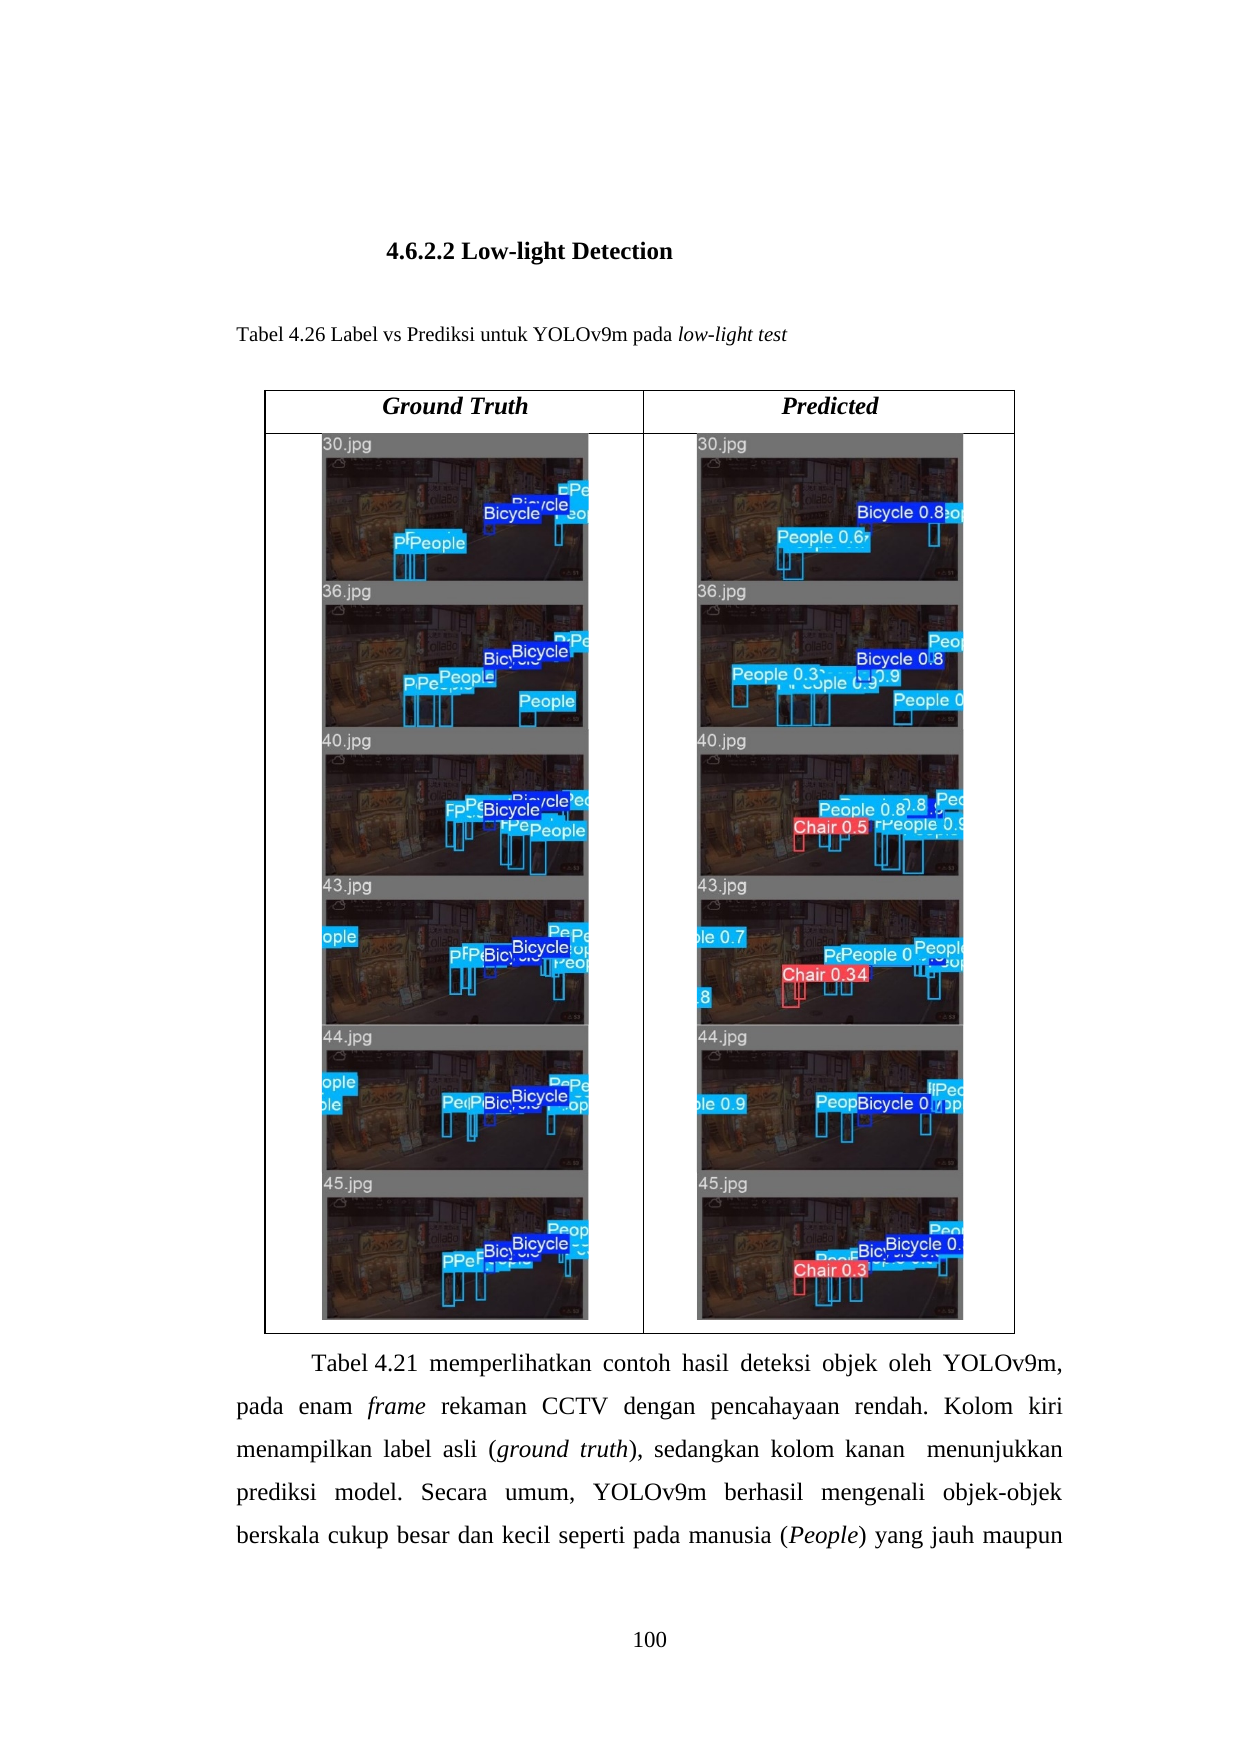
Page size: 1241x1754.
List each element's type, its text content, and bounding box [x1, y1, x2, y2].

picture [696, 433, 964, 1320]
table_header Ground Truth [266, 391, 643, 433]
picture [955, 693, 964, 706]
picture [954, 809, 964, 814]
picture [959, 818, 964, 830]
picture [696, 931, 714, 943]
table_cell [266, 434, 643, 1333]
picture [578, 1251, 589, 1255]
table_cell [644, 434, 1014, 1333]
subtitle 4.6.2.2 Low-light Detection [386, 236, 1063, 265]
table_header Predicted [644, 391, 1014, 433]
picture [321, 433, 589, 1320]
